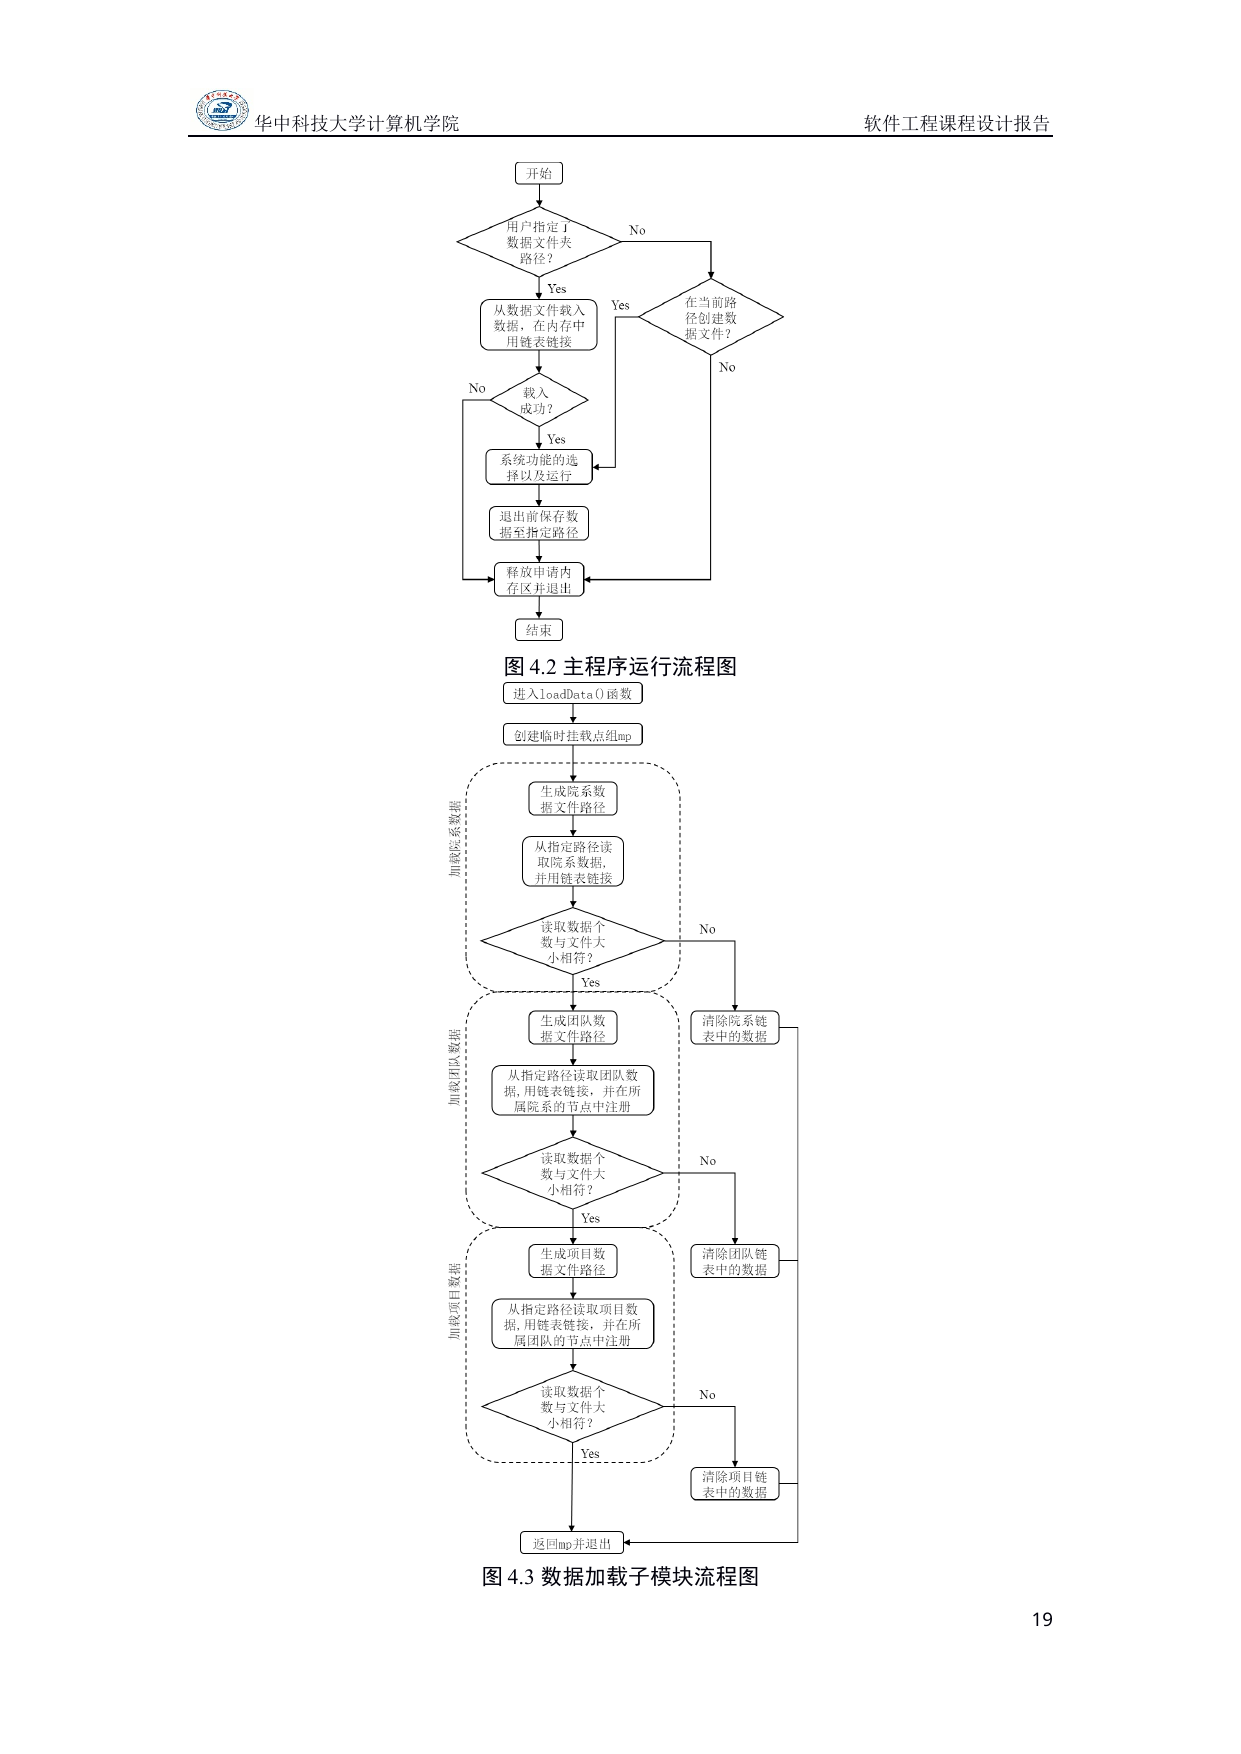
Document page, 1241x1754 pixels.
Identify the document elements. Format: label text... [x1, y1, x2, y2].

title 图4.2 主程序运行流程图 [187, 649, 1053, 682]
picture [456, 162, 785, 646]
picture [189, 88, 254, 131]
title 图4.3 数据加载子模块流程图 [187, 1559, 1053, 1592]
picture [442, 682, 799, 1559]
